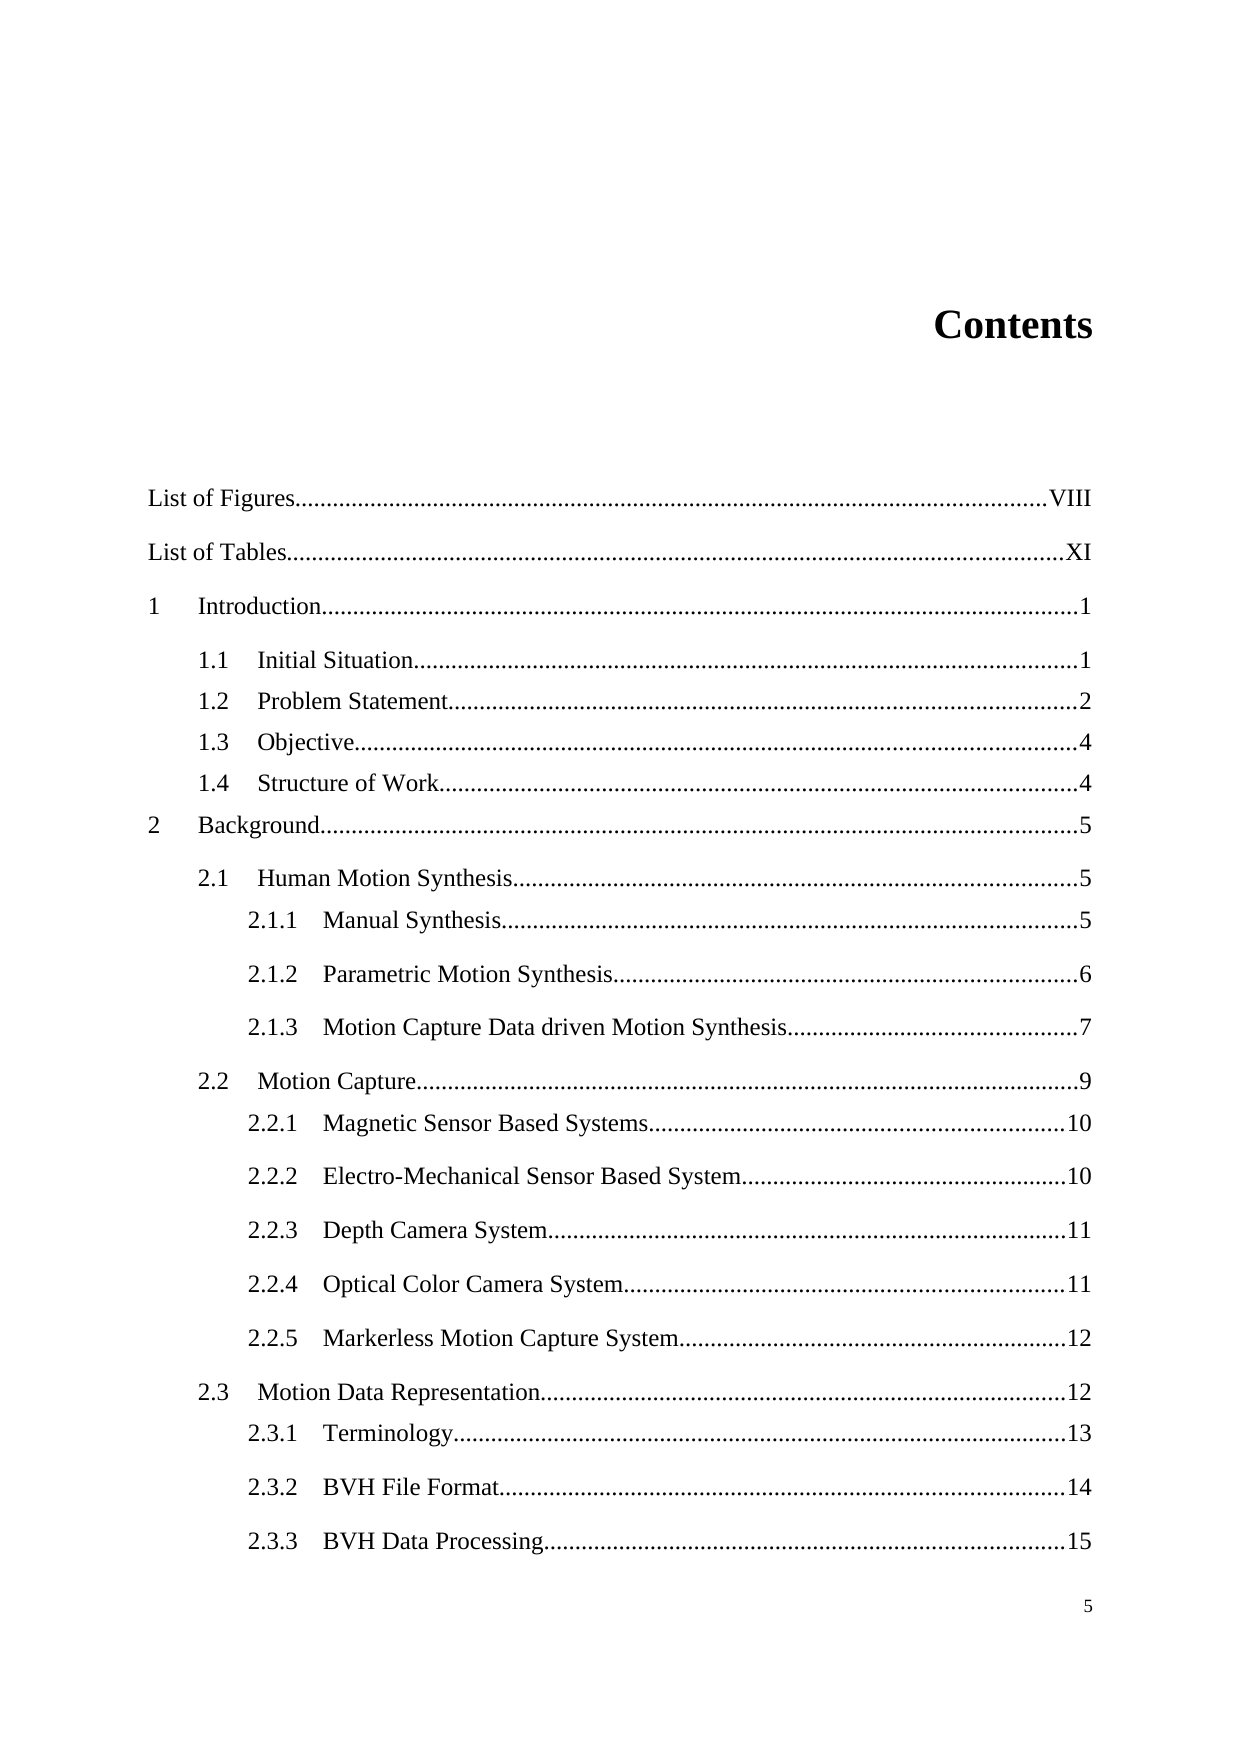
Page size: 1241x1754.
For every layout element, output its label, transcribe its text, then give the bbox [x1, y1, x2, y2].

text 2.3 Motion Data Representation 12 [198, 1377, 1093, 1406]
text 2.2.4 Optical Color Camera System 11 [248, 1269, 1093, 1298]
text 1.3 Objective 4 [198, 727, 1093, 756]
text 2.2.5 Markerless Motion Capture System 12 [248, 1323, 1093, 1352]
text 2.3.1 Terminology 13 [248, 1418, 1093, 1447]
text 1.4 Structure of Work 4 [198, 768, 1093, 797]
text 1.1 Initial Situation 1 [198, 645, 1093, 673]
text 1 Introduction 1 [148, 591, 1093, 619]
text 2.2 Motion Capture 9 [198, 1066, 1093, 1095]
text 2.2.2 Electro-Mechanical Sensor Based System 10 [248, 1161, 1093, 1190]
text List of Tables XI [148, 537, 1093, 566]
text 2 Background 5 [148, 810, 1093, 838]
text 2.1.2 Parametric Motion Synthesis 6 [248, 959, 1093, 987]
text 2.3.3 BVH Data Processing 15 [248, 1526, 1093, 1554]
text Contents [148, 299, 1093, 347]
text 1.2 Problem Statement 2 [198, 686, 1093, 715]
text 2.2.3 Depth Camera System 11 [248, 1215, 1093, 1244]
text 2.3.2 BVH File Format 14 [248, 1472, 1093, 1501]
text 2.1 Human Motion Synthesis 5 [198, 863, 1093, 892]
text 2.1.3 Motion Capture Data driven Motion Synthesis 7 [248, 1012, 1093, 1041]
text 2.2.1 Magnetic Sensor Based Systems 10 [248, 1108, 1093, 1136]
text List of Figures VIII [148, 483, 1093, 512]
text 2.1.1 Manual Synthesis 5 [248, 905, 1093, 933]
